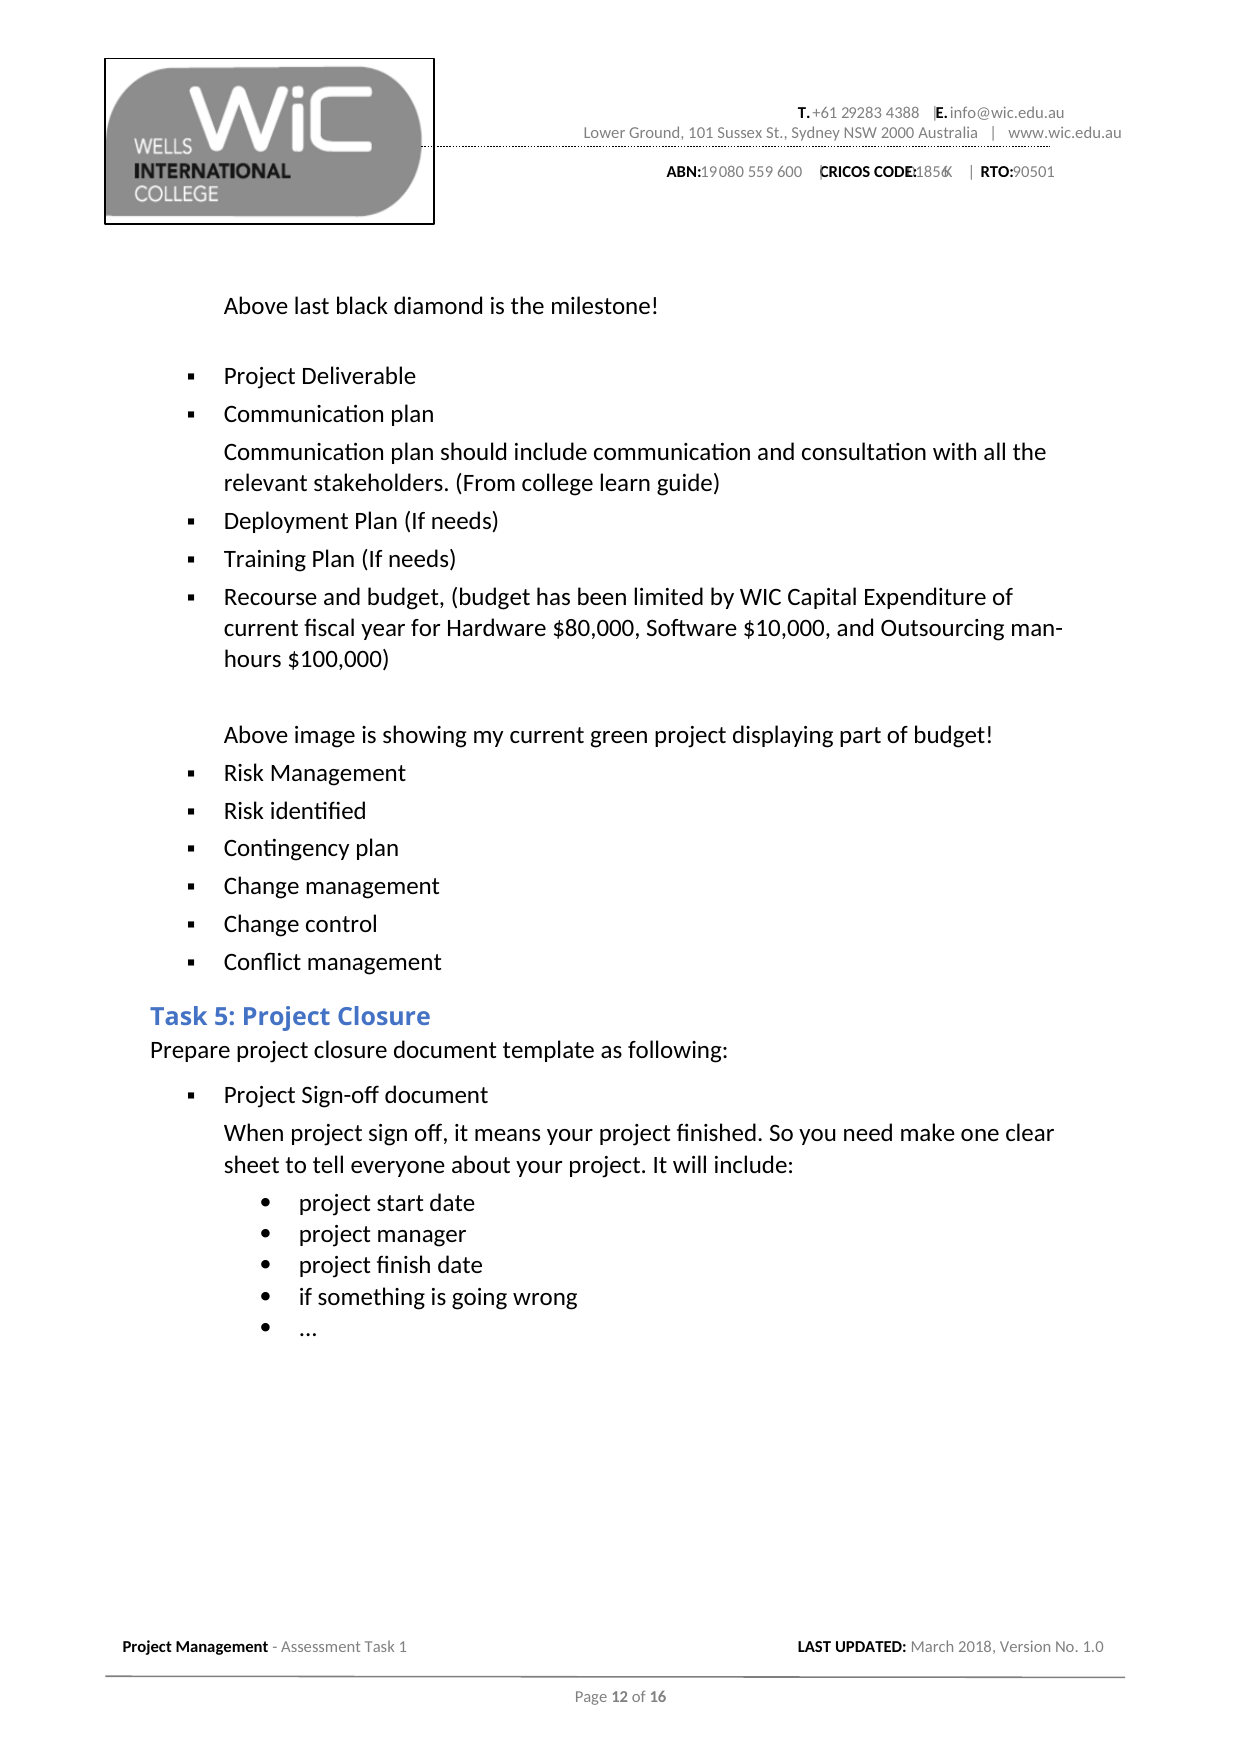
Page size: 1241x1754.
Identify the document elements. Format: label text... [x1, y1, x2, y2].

list project finish date [261, 1249, 1088, 1280]
list Deployment Plan (If needs) [186, 505, 1088, 536]
list Change control [186, 908, 1088, 939]
list Project Sign-off document [186, 1080, 1088, 1110]
list ... [261, 1312, 1088, 1343]
list Risk Management [186, 757, 1088, 787]
list Recourse and budget, (budget has been limited by WIC Capital Expenditure of current fiscal year for Hardware $80,000, Software $10,000, and Outsourcing man-hours $100,000) [186, 581, 1088, 674]
list Communication plan [186, 398, 1088, 429]
list Conflict management [186, 946, 1088, 977]
list Change management [186, 870, 1088, 901]
text When project sign off, it means your project finished. So you need make one clear sheet to tell everyone about your project. It will include: [223, 1117, 1088, 1179]
picture [106, 59, 433, 223]
text Prepare project closure document template as following: [150, 1034, 1088, 1064]
list project start date [261, 1187, 1088, 1217]
text Above image is showing my current green project displaying part of budget! [223, 719, 1088, 750]
list Project Deliverable [186, 360, 1088, 391]
list Training Plan (If needs) [186, 543, 1088, 573]
subtitle Task 5: Project Closure [150, 999, 1088, 1033]
text Communication plan should include communication and consultation with all the relevant stakeholders. (From college learn guide) [223, 436, 1088, 498]
list Contingency plan [186, 833, 1088, 863]
list project manager [261, 1218, 1088, 1248]
list Risk identified [186, 795, 1088, 825]
text Above last black diamond is the milestone! [223, 290, 1088, 321]
list if something is going wrong [261, 1281, 1088, 1311]
